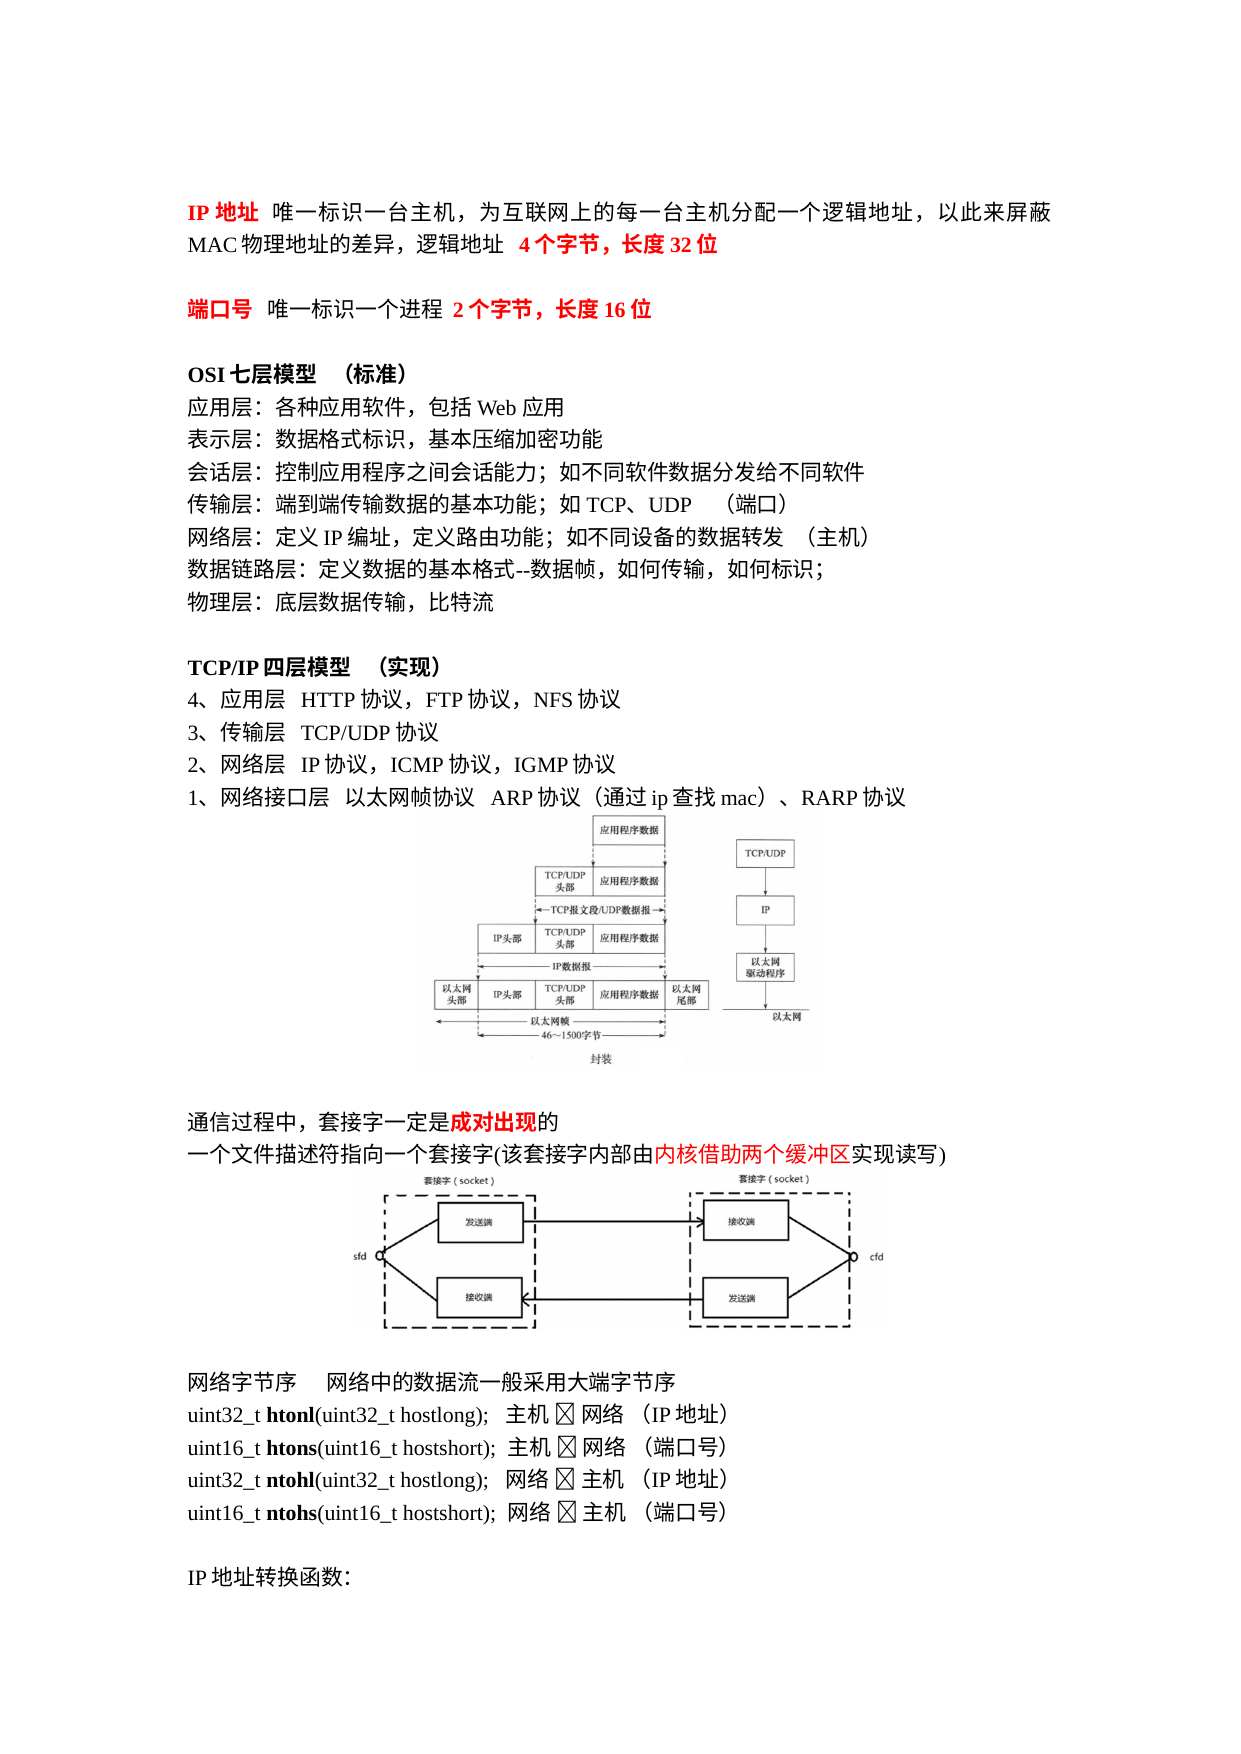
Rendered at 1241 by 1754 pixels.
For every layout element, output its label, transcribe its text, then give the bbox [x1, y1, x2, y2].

text 一个文件描述符指向一个套接字(该套接字内部由内核借助两个缓冲区实现读写) [187, 1137, 1053, 1169]
text 会话层：控制应用程序之间会话能力；如不同软件数据分发给不同软件 [187, 454, 1053, 487]
text uint16_t ntohs(uint16_t hostshort); 网络 主机 （端口号） [187, 1494, 1053, 1527]
text 2、网络层 IP协议，ICMP协议，IGMP协议 [187, 747, 1053, 779]
text IP地址 唯一标识一台主机，为互联网上的每一台主机分配一个逻辑地址，以此来屏蔽MAC物理地址的差异，逻辑地址 4个字节，长度32位 [187, 194, 1053, 259]
text OSI七层模型 （标准） [187, 357, 1053, 389]
text 传输层：端到端传输数据的基本功能；如 TCP、UDP （端口） [187, 487, 1053, 519]
text uint16_t htons(uint16_t hostshort); 主机 网络 （端口号） [187, 1429, 1053, 1462]
text 通信过程中，套接字一定是成对出现的 [187, 1104, 1053, 1137]
text 表示层：数据格式标识，基本压缩加密功能 [187, 422, 1053, 454]
text 应用层：各种应用软件，包括 Web 应用 [187, 389, 1053, 422]
text TCP/IP四层模型 （实现） [187, 649, 1053, 682]
picture [352, 1169, 888, 1331]
text 物理层：底层数据传输，比特流 [187, 584, 1053, 617]
picture [418, 812, 823, 1069]
text 数据链路层：定义数据的基本格式--数据帧，如何传输，如何标识； [187, 552, 1053, 584]
text 1、网络接口层 以太网帧协议 ARP协议（通过ip查找mac）、RARP协议 [187, 779, 1053, 812]
text 4、应用层 HTTP协议，FTP协议，NFS协议 [187, 682, 1053, 714]
text uint32_t htonl(uint32_t hostlong); 主机 网络 （IP地址） [187, 1397, 1053, 1429]
text IP地址转换函数： [187, 1559, 1053, 1592]
text 网络字节序 网络中的数据流一般采用大端字节序 [187, 1364, 1053, 1397]
text 端口号 唯一标识一个进程 2个字节，长度16位 [187, 292, 1053, 324]
text 网络层：定义IP编址，定义路由功能；如不同设备的数据转发 （主机） [187, 519, 1053, 552]
text 3、传输层 TCP/UDP协议 [187, 714, 1053, 747]
text uint32_t ntohl(uint32_t hostlong); 网络 主机 （IP地址） [187, 1462, 1053, 1494]
